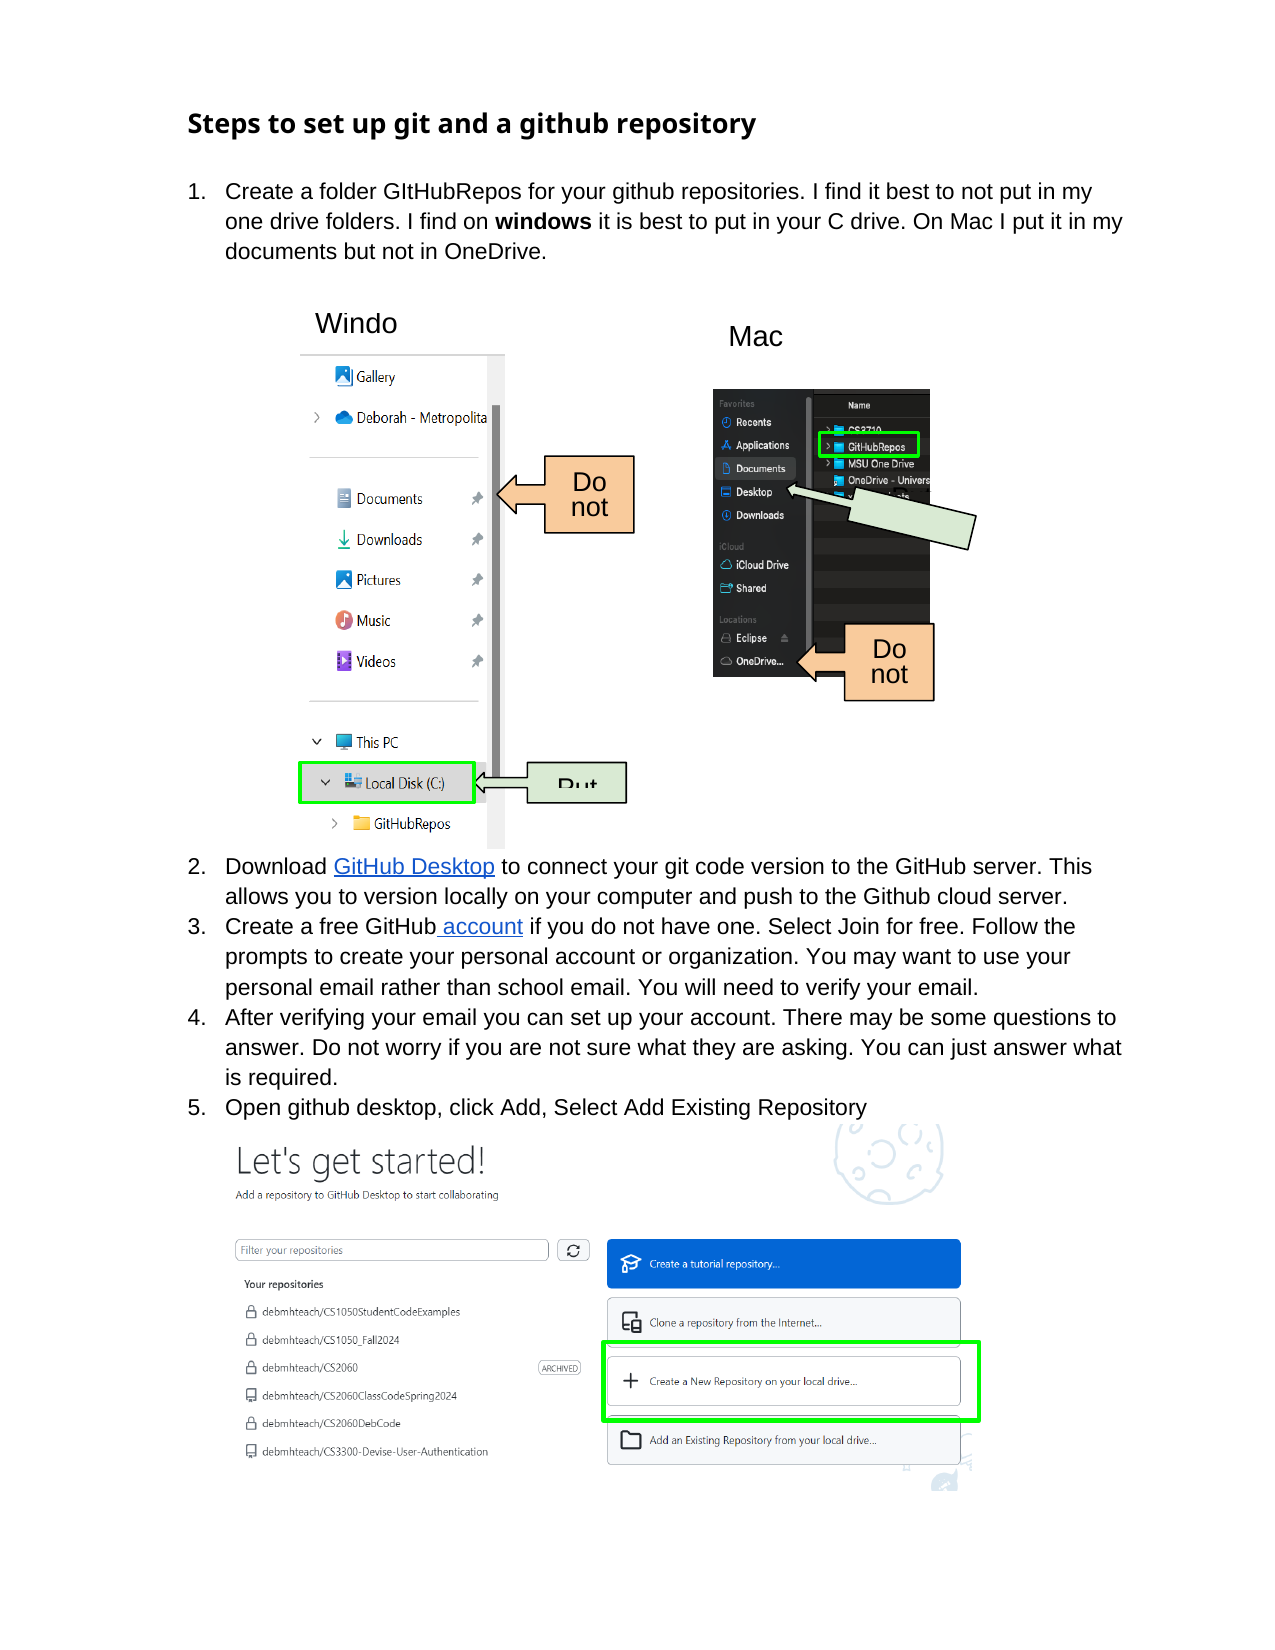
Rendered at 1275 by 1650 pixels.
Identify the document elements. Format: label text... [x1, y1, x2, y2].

picture [713, 389, 930, 677]
picture [225, 1124, 972, 1491]
list Open github desktop, click Add, Select Add Existing Repository [187, 1094, 1125, 1121]
picture [300, 353, 505, 778]
picture [817, 673, 843, 677]
picture [606, 1344, 972, 1418]
list Create a free GitHub account if you do not have one. Select Join for free. Follow the prompts to create your personal account or organization. You may want to use your personal email rather than school email. You will need to verify your email. [187, 913, 1125, 1000]
picture [302, 764, 472, 801]
subtitle Steps to set up git and a github repository [187, 105, 1125, 142]
list Download GitHub Desktop to connect your git code version to the GitHub server. This allows you to version locally on your computer and push to the Github cloud server. [187, 853, 1125, 909]
picture [300, 787, 505, 849]
list Create a folder GItHubRepos for your github repositories. I find it best to not put in my one drive folders. I find on windows it is best to put in your C drive. On Mac I put it in my documents but not in OneDrive. [187, 178, 1125, 264]
list After verifying your email you can set up your account. There may be some questions to answer. Do not worry if you are not sure what they are asking. You can just answer what is required. [187, 1004, 1125, 1091]
